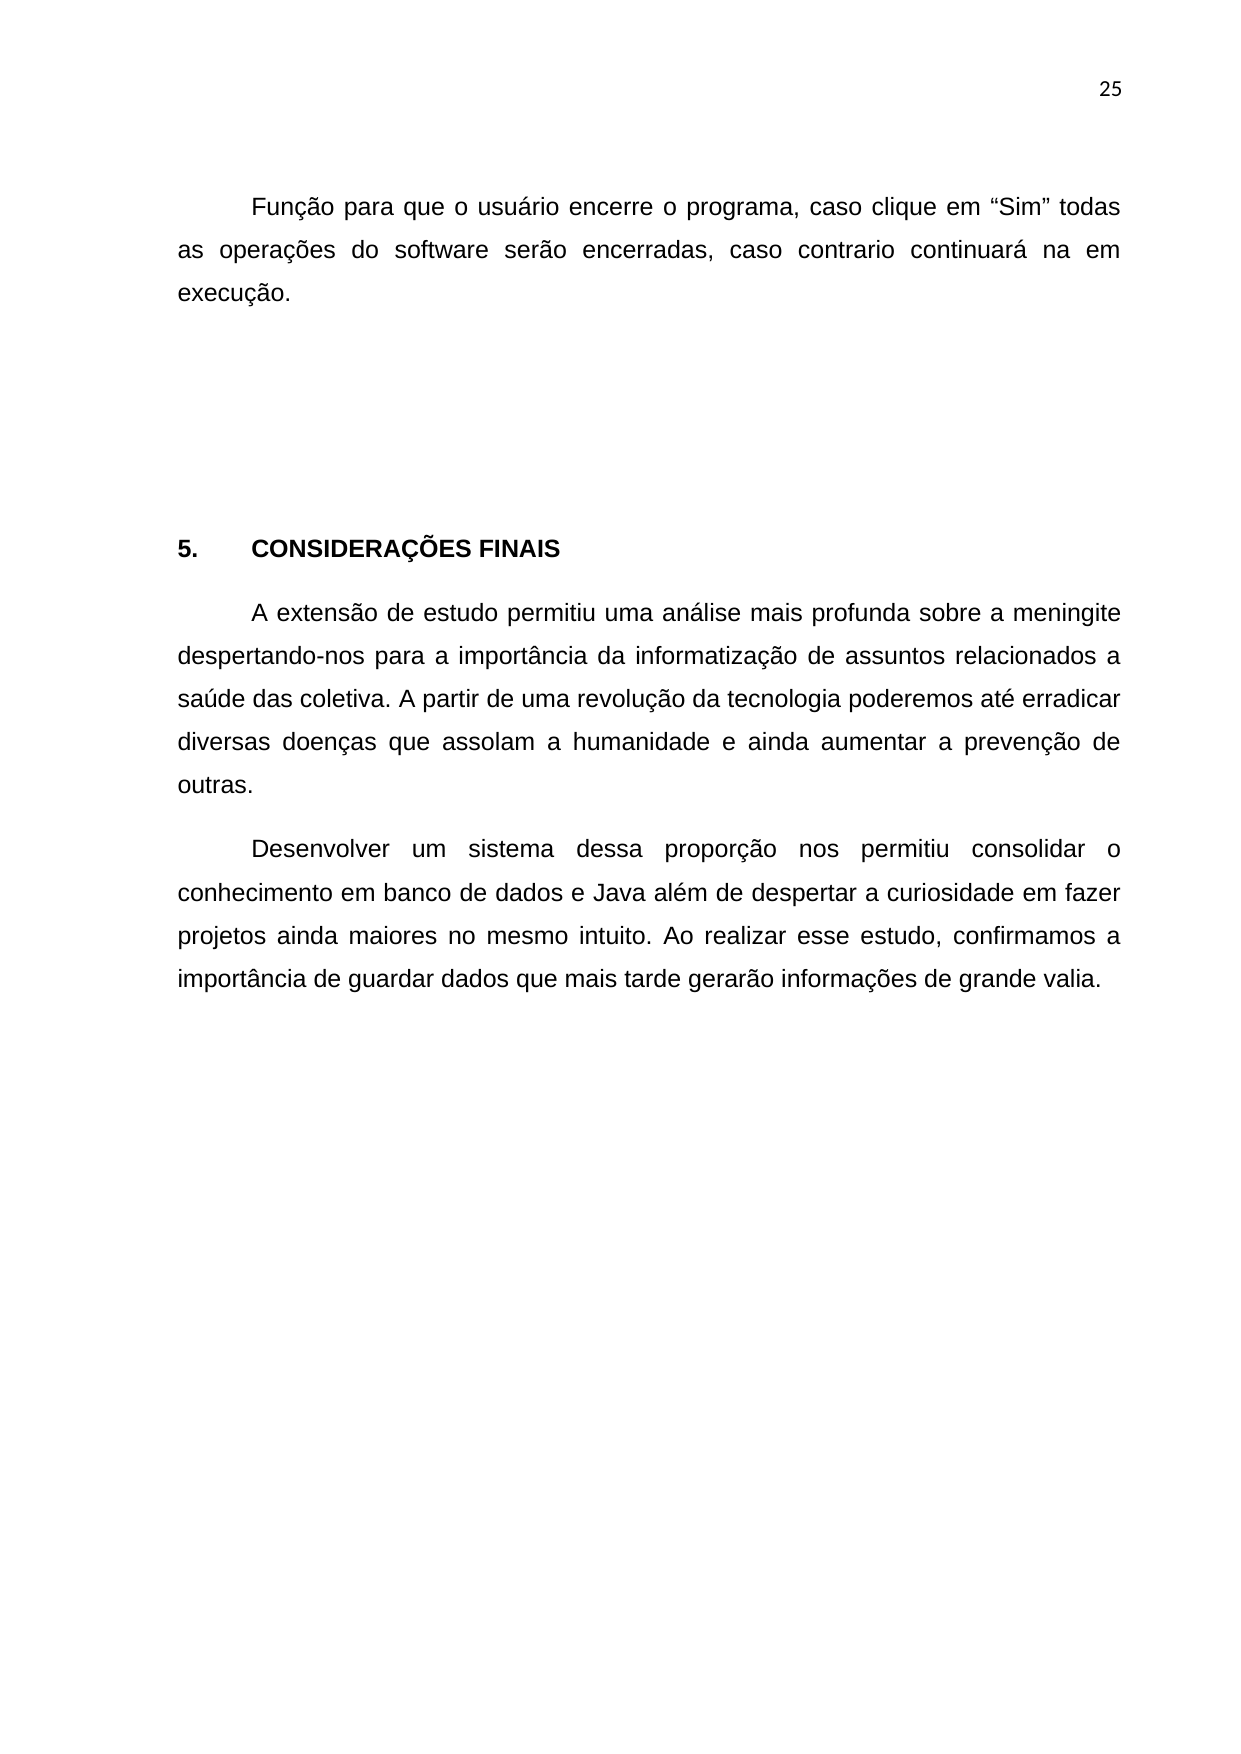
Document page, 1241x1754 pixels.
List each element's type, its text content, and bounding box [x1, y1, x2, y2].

text A extensão de estudo permitiu uma análise mais profunda sobre a meningite despertando-nos para a importância da informatização de assuntos relacionados a saúde das coletiva. A partir de uma revolução da tecnologia poderemos até erradicar diversas doenças que assolam a humanidade e ainda aumentar a prevenção de outras. [177, 598, 1122, 799]
text 5. CONSIDERAÇÕES FINAIS [177, 534, 1122, 563]
text Função para que o usuário encerre o programa, caso clique em “Sim” todas as operações do software serão encerradas, caso contrario continuará na em execução. [177, 192, 1122, 307]
text Desenvolver um sistema dessa proporção nos permitiu consolidar o conhecimento em banco de dados e Java além de despertar a curiosidade em fazer projetos ainda maiores no mesmo intuito. Ao realizar esse estudo, confirmamos a importância de guardar dados que mais tarde gerarão informações de grande valia. [177, 834, 1122, 992]
